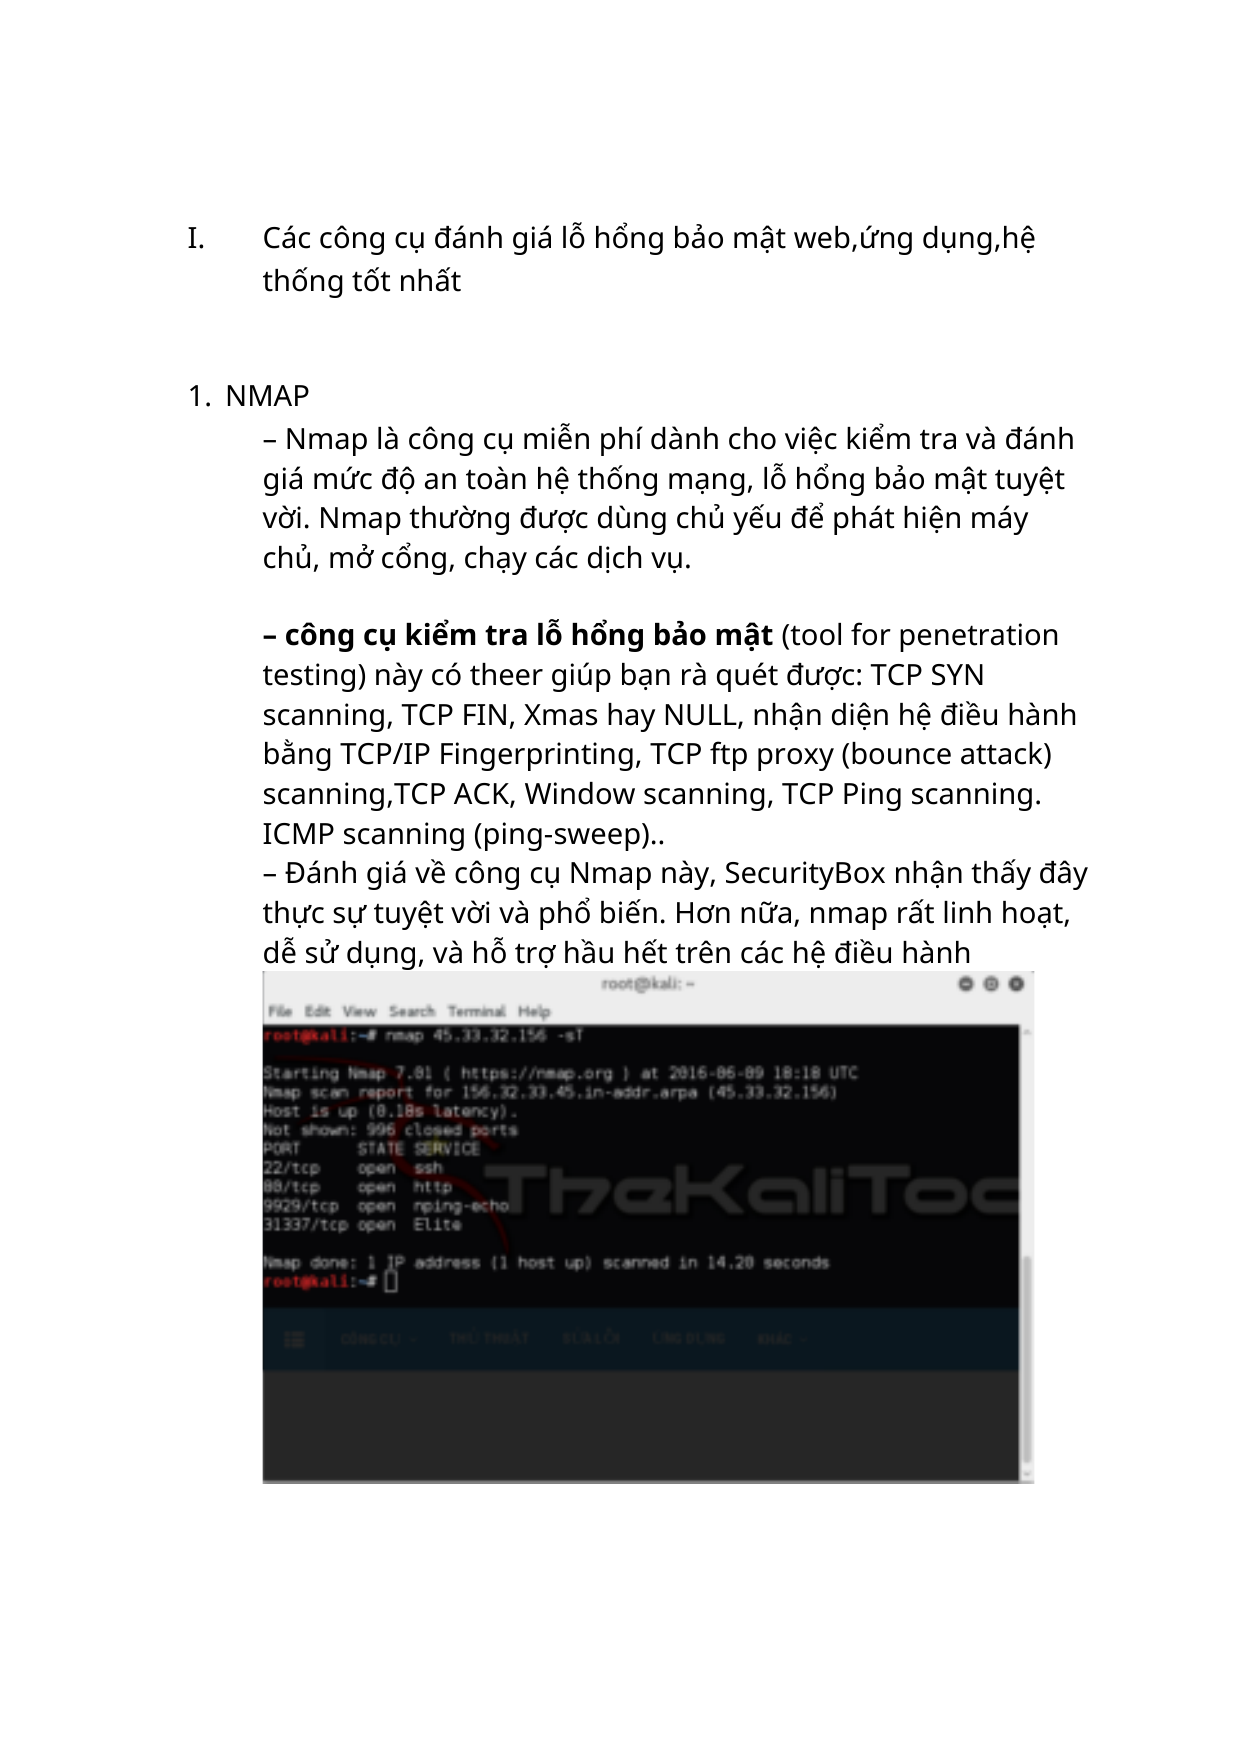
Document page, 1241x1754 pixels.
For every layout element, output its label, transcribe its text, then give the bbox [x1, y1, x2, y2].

text – Nmap là công cụ miễn phí dành cho việc kiểm tra và đánh giá mức độ an toàn hệ thống mạng, lỗ hổng bảo mật tuyệt vời. Nmap thường được dùng chủ yếu để phát hiện máy chủ, mở cổng, chạy các dịch vụ. [262, 418, 1090, 577]
text – công cụ kiểm tra lỗ hổng bảo mật (tool for penetration testing) này có theer giúp bạn rà quét được: TCP SYN scanning, TCP FIN, Xmas hay NULL, nhận diện hệ điều hành bằng TCP/IP Fingerprinting, TCP ftp proxy (bounce attack) scanning,TCP ACK, Window scanning, TCP Ping scanning. ICMP scanning (ping-sweep).. [262, 614, 1090, 853]
subtitle Các công cụ đánh giá lỗ hổng bảo mật web,ứng dụng,hệ thống tốt nhất [187, 218, 1090, 300]
picture [262, 971, 1035, 1484]
subtitle NMAP [187, 375, 1090, 415]
